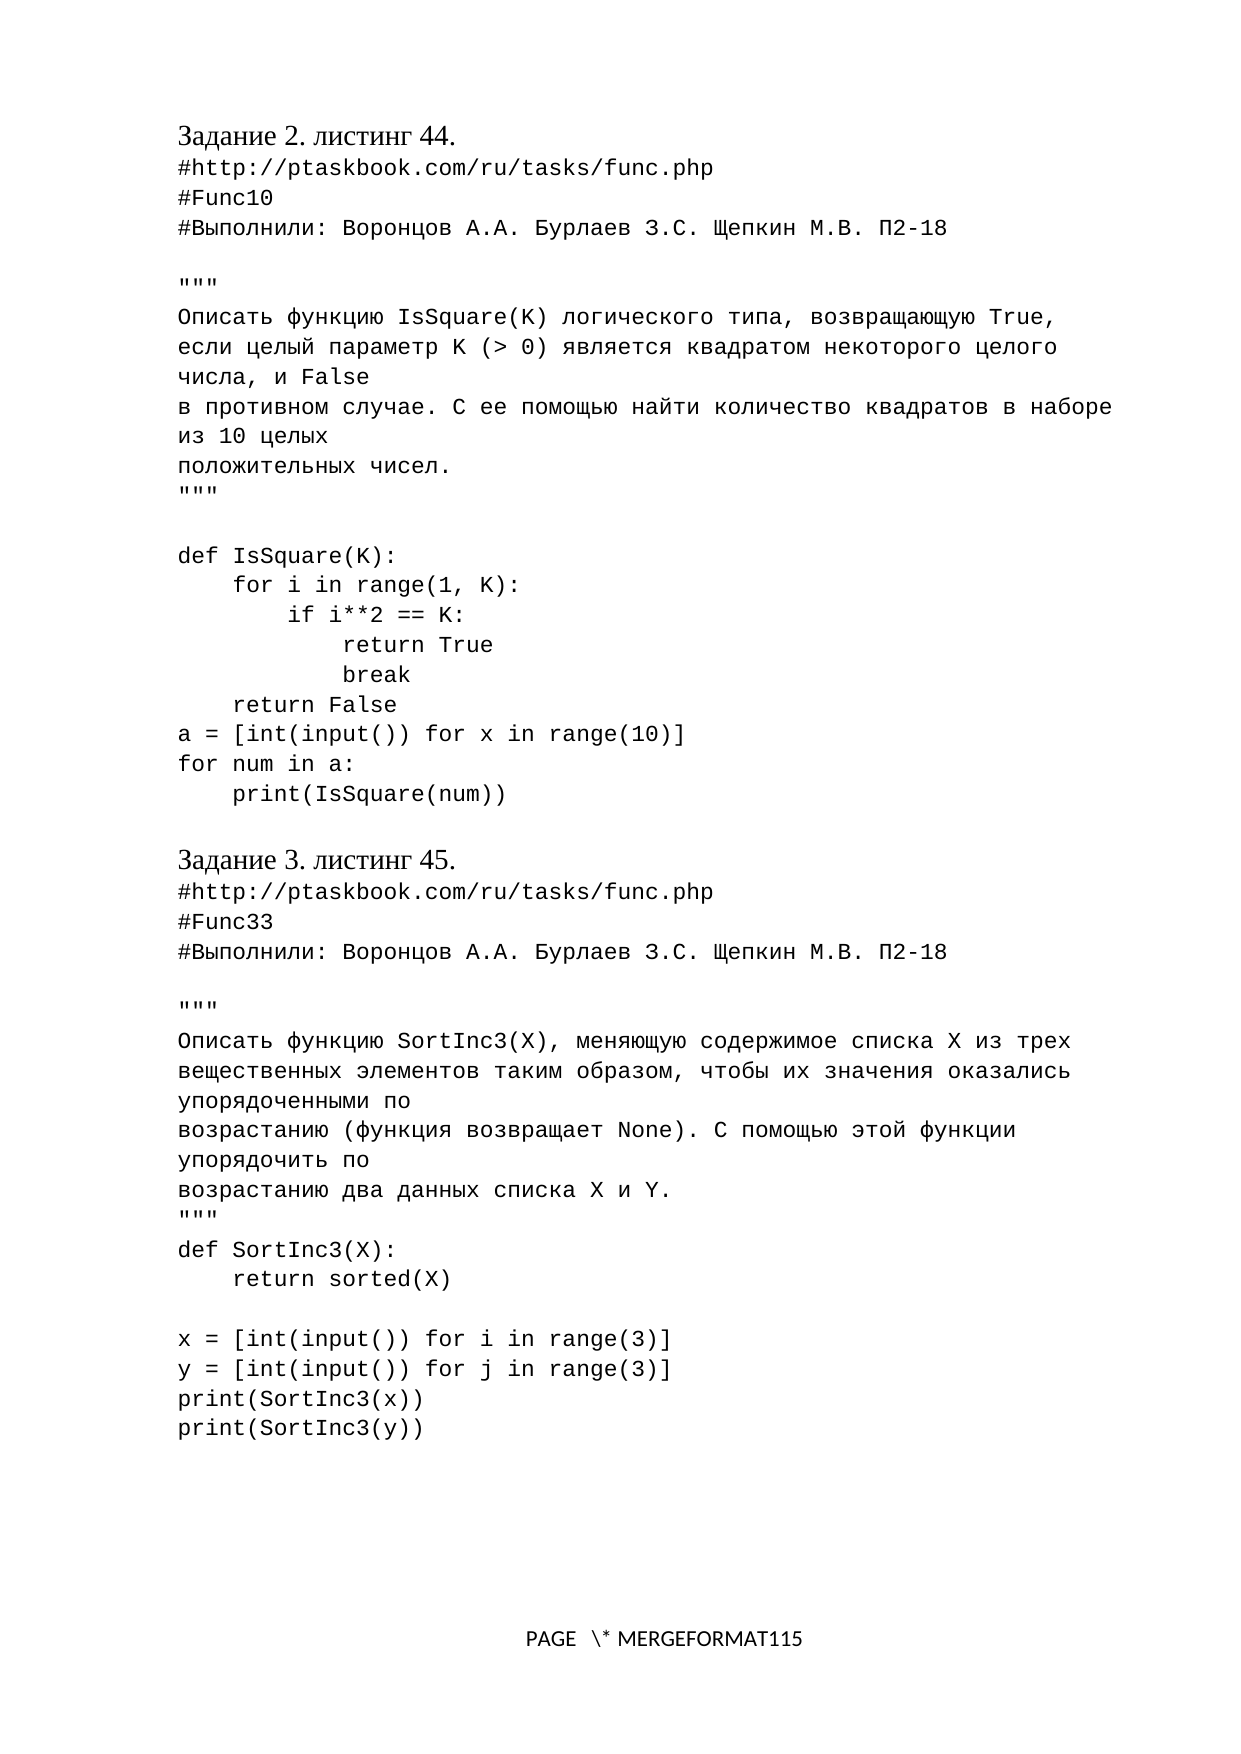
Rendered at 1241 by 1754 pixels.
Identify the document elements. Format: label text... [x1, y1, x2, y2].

text #Выполнили: Воронцов А.А. Бурлаев З.С. Щепкин М.В. П2-18 [177, 216, 1152, 242]
text for num in a: [177, 752, 1152, 778]
text y = [int(input()) for j in range(3)] [177, 1357, 1152, 1383]
text возрастанию два данных списка X и Y. [177, 1178, 1152, 1204]
text если целый параметр K (> 0) является квадратом некоторого целого числа, и False [177, 335, 1152, 391]
text a = [int(input()) for x in range(10)] [177, 723, 1152, 749]
text Описать функцию IsSquare(K) логического типа, возвращающую True, [177, 306, 1152, 332]
text for i in range(1, K): [177, 574, 1152, 600]
text print(IsSquare(num)) [177, 782, 1152, 808]
text Задание 2. листинг 44. [177, 118, 1152, 152]
text """ [177, 276, 1152, 302]
text return False [177, 693, 1152, 719]
text return True [177, 633, 1152, 659]
text Описать функцию SortInc3(X), меняющую содержимое списка X из трех [177, 1029, 1152, 1055]
text return sorted(X) [177, 1268, 1152, 1294]
text положительных чисел. [177, 454, 1152, 481]
text """ [177, 484, 1152, 510]
text if i**2 == K: [177, 603, 1152, 629]
text print(SortInc3(y)) [177, 1417, 1152, 1443]
text break [177, 663, 1152, 689]
text x = [int(input()) for i in range(3)] [177, 1327, 1152, 1353]
text """ [177, 1208, 1152, 1234]
text def SortInc3(X): [177, 1238, 1152, 1264]
text в противном случае. С ее помощью найти количество квадратов в наборе из 10 целых [177, 395, 1152, 451]
text #http://ptaskbook.com/ru/tasks/func.php [177, 157, 1152, 183]
text возрастанию (функция возвращает None). С помощью этой функции упорядочить по [177, 1119, 1152, 1174]
text #http://ptaskbook.com/ru/tasks/func.php [177, 880, 1152, 906]
text def IsSquare(K): [177, 544, 1152, 570]
text #Выполнили: Воронцов А.А. Бурлаев З.С. Щепкин М.В. П2-18 [177, 940, 1152, 966]
text Задание 3. листинг 45. [177, 842, 1152, 875]
text #Func10 [177, 186, 1152, 212]
text print(SortInc3(x)) [177, 1387, 1152, 1413]
text вещественных элементов таким образом, чтобы их значения оказались упорядоченными по [177, 1059, 1152, 1115]
text #Func33 [177, 910, 1152, 936]
text """ [177, 999, 1152, 1026]
